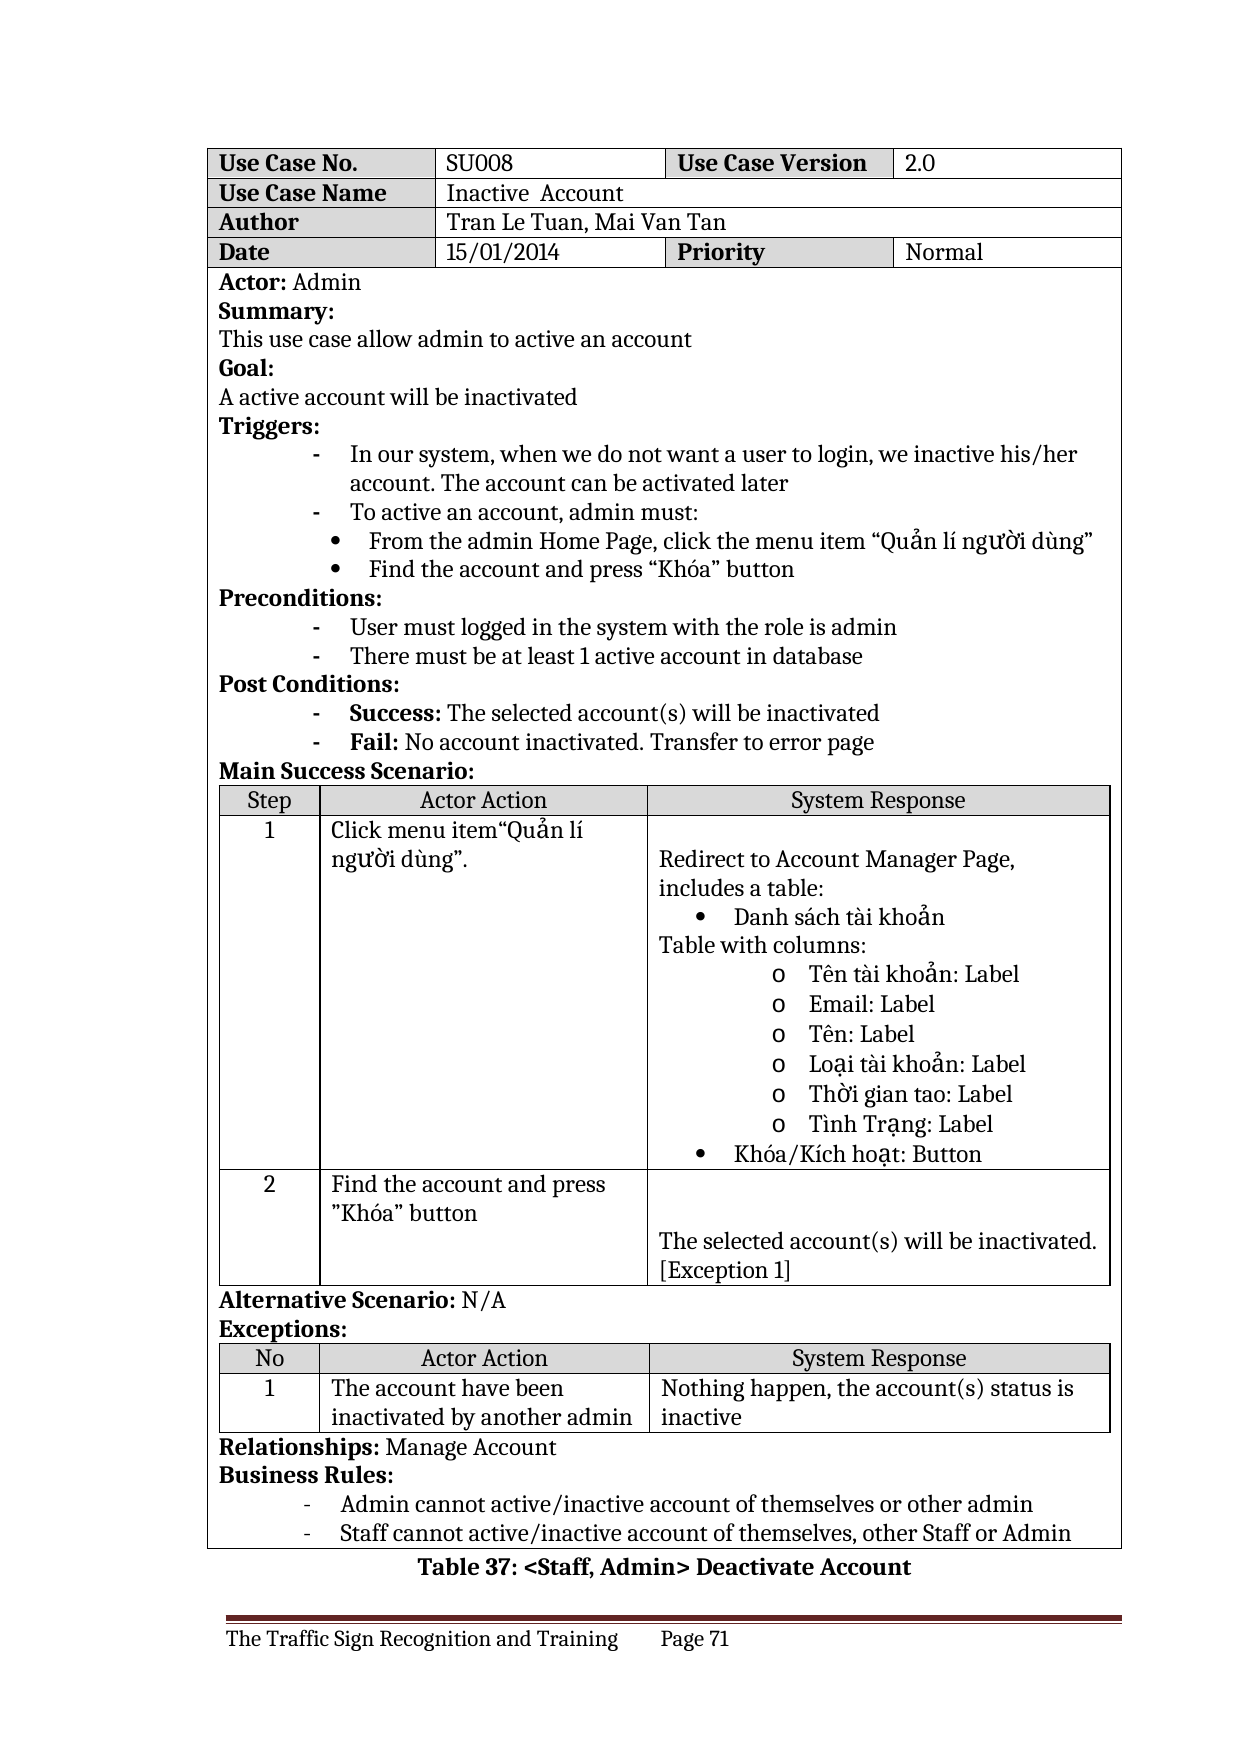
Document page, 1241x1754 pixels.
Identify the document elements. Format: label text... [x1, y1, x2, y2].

table_cell Date [208, 238, 435, 267]
table_cell Tran Le Tuan, Mai Van Tan [436, 208, 1121, 237]
table_cell SU008 [436, 149, 665, 177]
table_cell Priority [666, 238, 893, 267]
table_cell Actor: Admin Summary: This use case allow admin to active an account Goal: A active account will be inactivated Triggers: In our system, when we do not want a user to login, we inactive his/her account. The account can be activated later To active an account, admin must: From the admin Home Page, click the menu item “Quản lí người dùng” Find the account and press “Khóa” button Preconditions: User must logged in the system with the role is admin There must be at least 1 active account in database Post Conditions: Success: The selected account(s) will be inactivated Fail: No account inactivated. Transfer to error page Main Success Scenario: Alternative Scenario: N/A Exceptions: Relationships: Manage Account Business Rules: Admin cannot active/inactive account of themselves or other admin Staff cannot active/inactive account of themselves, other Staff or Admin [208, 268, 1121, 1548]
text Table 37: <Staff, Admin> Deactivate Account [207, 1553, 1122, 1582]
table_cell 15/01/2014 [436, 238, 665, 267]
table_cell Use Case No. [208, 149, 435, 177]
table_cell Use Case Name [208, 179, 435, 207]
table_cell Use Case Version [666, 149, 893, 177]
table_cell Inactive Account [436, 179, 1121, 207]
table_cell 2.0 [894, 149, 1121, 177]
table_cell Author [208, 208, 435, 237]
table_cell Normal [894, 238, 1121, 267]
